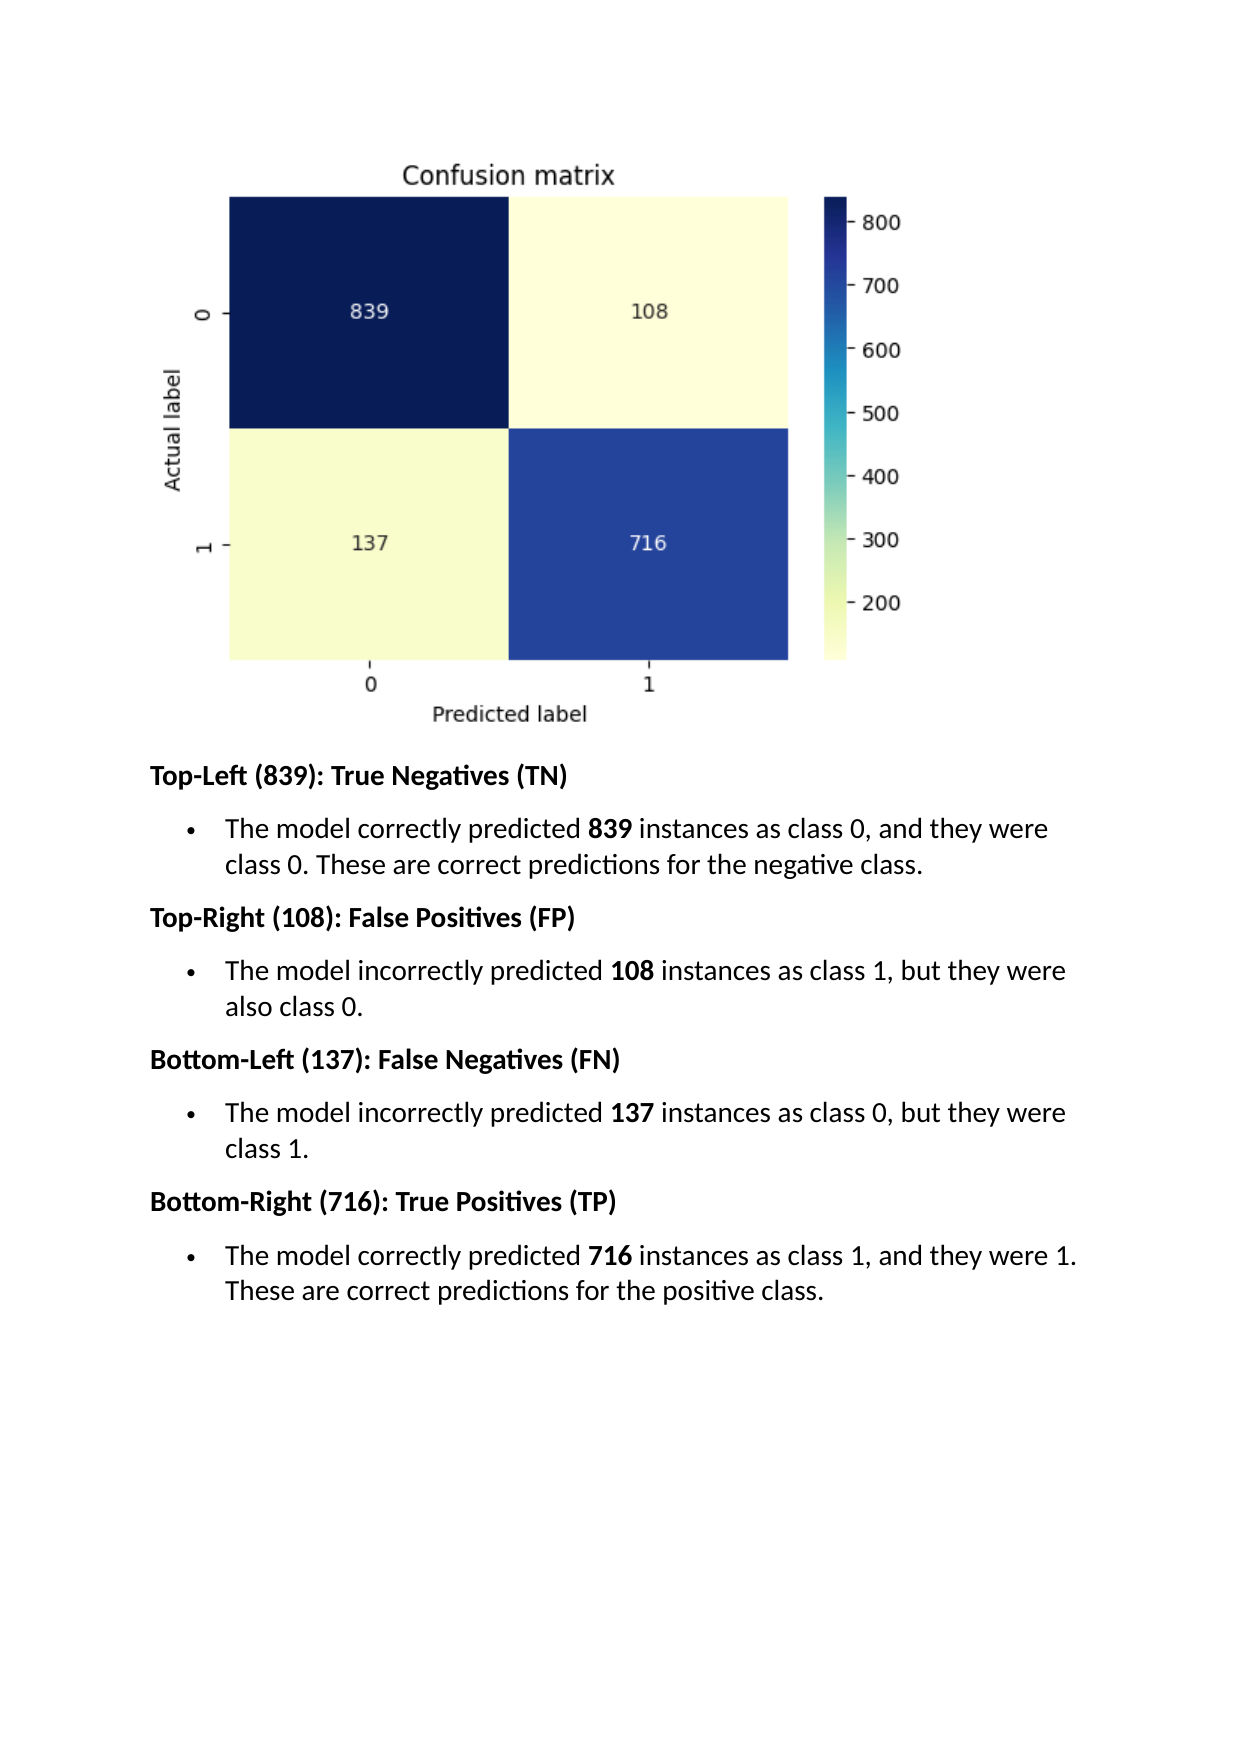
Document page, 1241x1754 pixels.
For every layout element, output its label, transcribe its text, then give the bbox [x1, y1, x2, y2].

list The model incorrectly predicted 108 instances as class 1, but they were also class 0. [187, 952, 1090, 1024]
list The model incorrectly predicted 137 instances as class 0, but they were class 1. [187, 1094, 1090, 1166]
list The model correctly predicted 716 instances as class 1, and they were 1. These are correct predictions for the positive class. [187, 1237, 1090, 1308]
picture [150, 150, 915, 740]
text Top-Right (108): False Positives (FP) [150, 899, 1090, 935]
text Top-Left (839): True Negatives (TN) [150, 757, 1090, 793]
list The model correctly predicted 839 instances as class 0, and they were class 0. These are correct predictions for the negative class. [187, 810, 1090, 882]
text Bottom-Right (716): True Positives (TP) [150, 1183, 1090, 1219]
text Bottom-Left (137): False Negatives (FN) [150, 1041, 1090, 1077]
